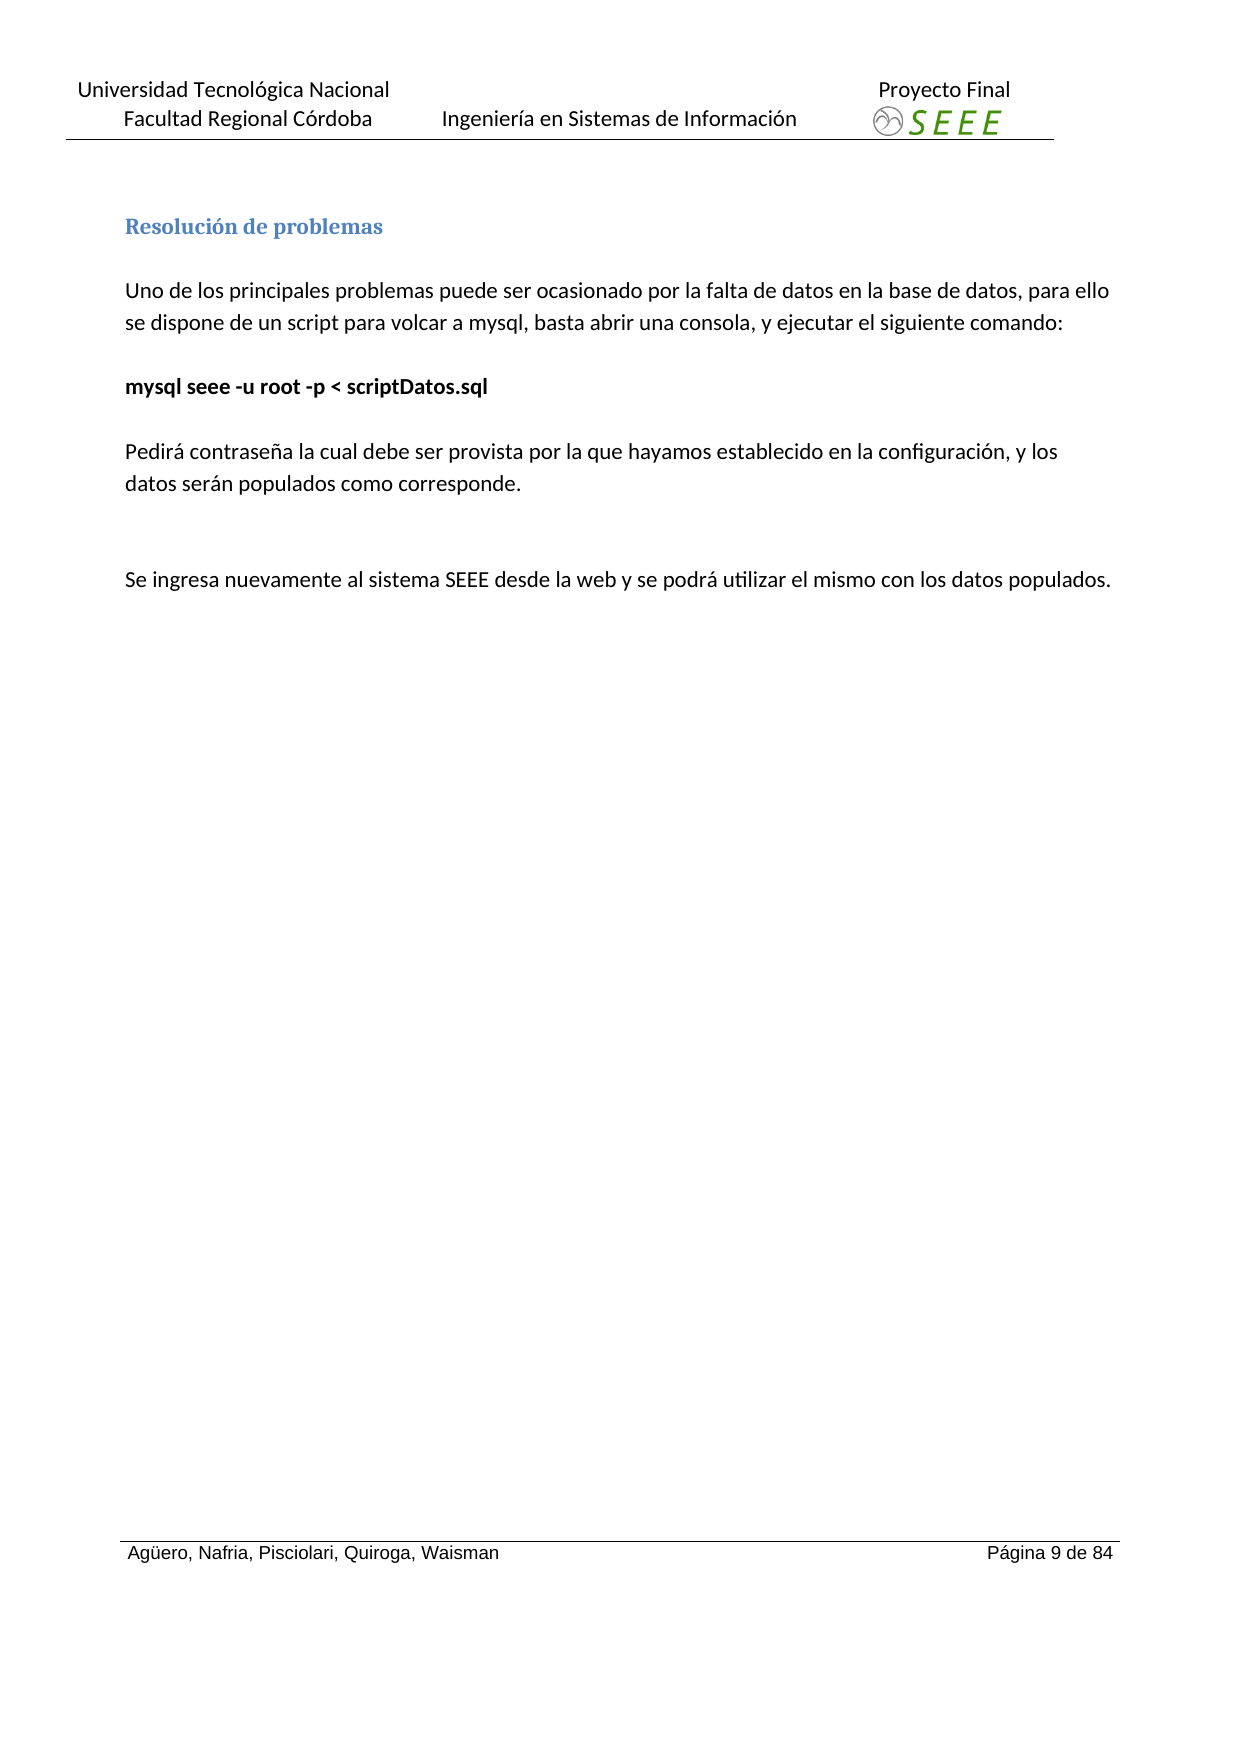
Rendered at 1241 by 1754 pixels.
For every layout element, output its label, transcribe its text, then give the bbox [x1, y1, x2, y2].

text Uno de los principales problemas puede ser ocasionado por la falta de datos en la base de datos, para ello se dispone de un script para volcar a mysql, basta abrir una consola, y ejecutar el siguiente comando: mysql seee -u root -p < scriptDatos.sql Pedirá contraseña la cual debe ser provista por la que hayamos establecido en la configuración, y los datos serán populados como corresponde. Se ingresa nuevamente al sistema SEEE desde la web y se podrá utilizar el mismo con los datos populados. [125, 244, 1115, 593]
picture [873, 103, 1004, 139]
subtitle Resolución de problemas [125, 213, 1115, 240]
